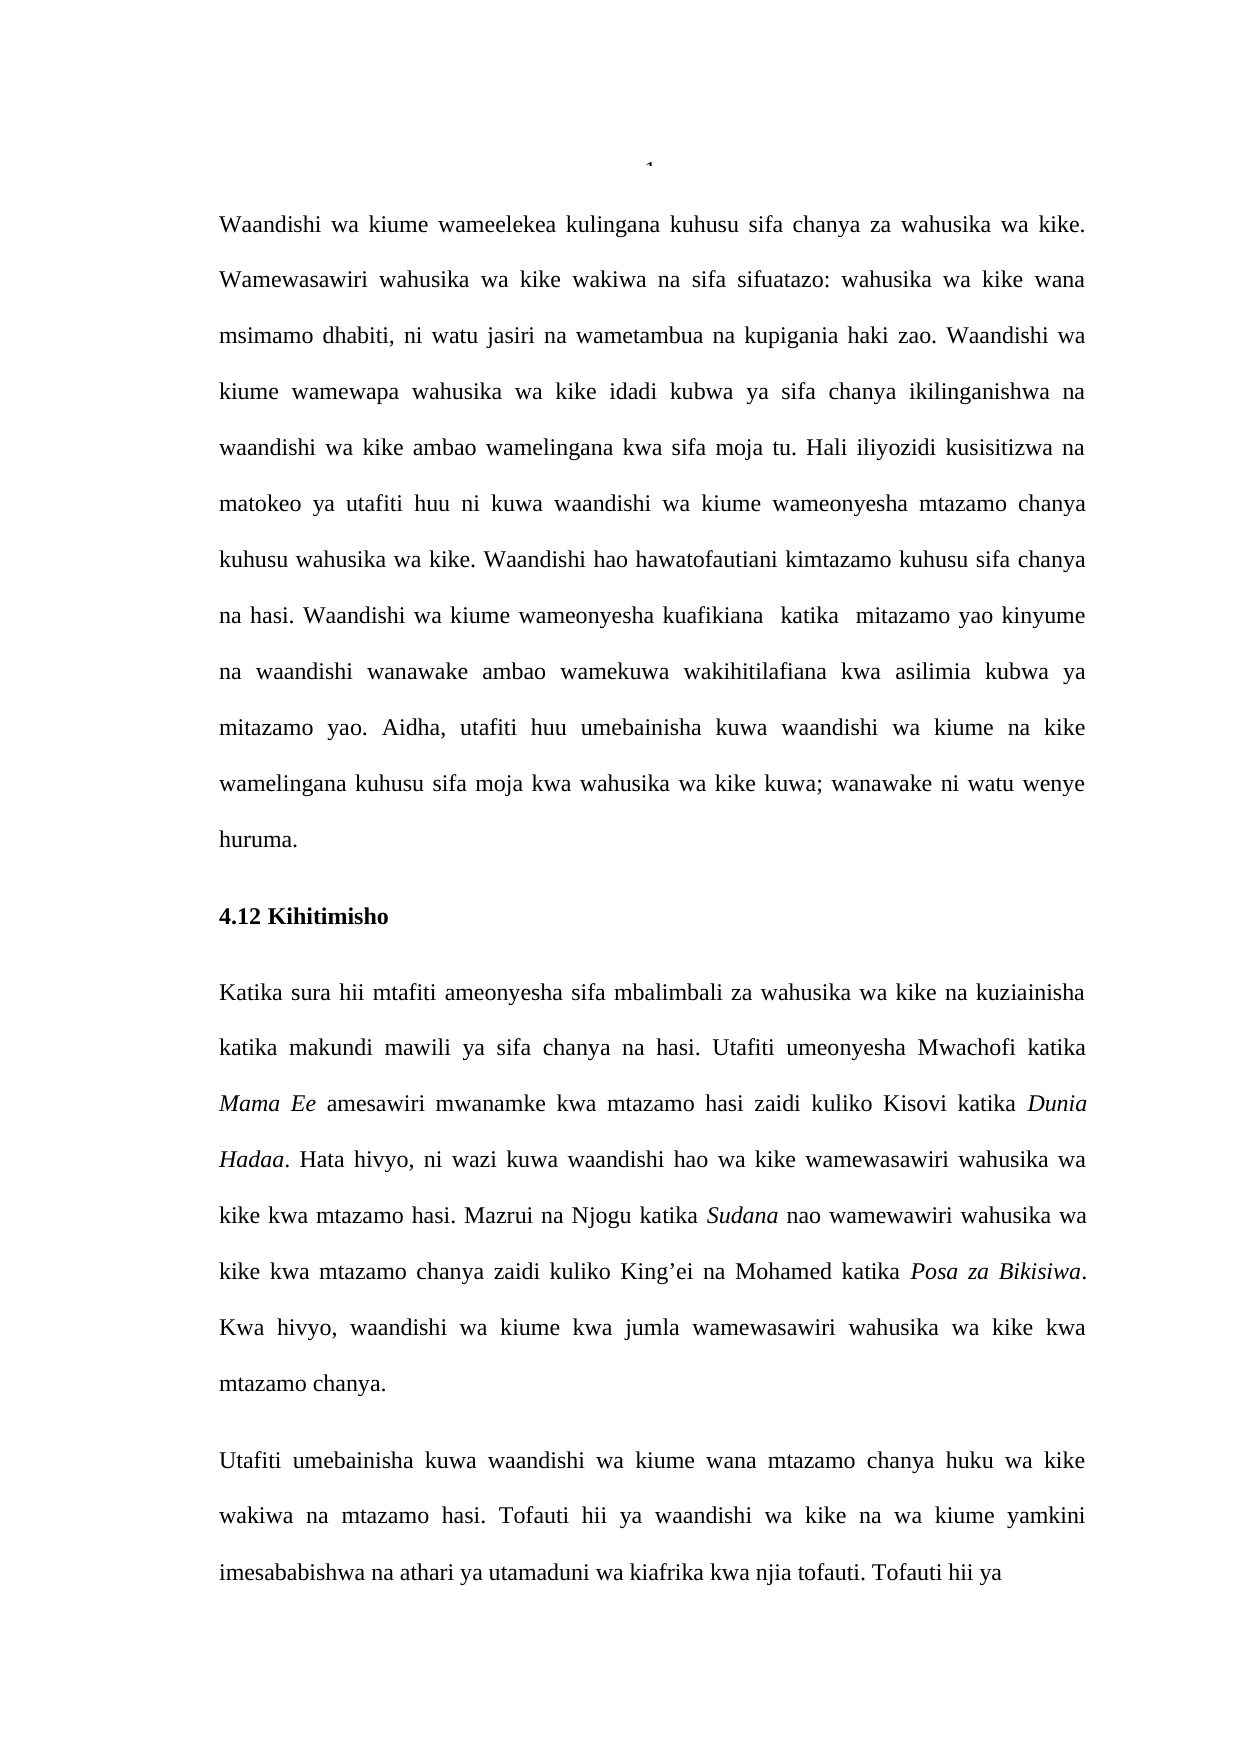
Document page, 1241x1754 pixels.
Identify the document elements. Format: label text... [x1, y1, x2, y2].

text Waandishi wa kiume wameelekea kulingana kuhusu sifa chanya za wahusika wa kike. Wamewasawiri wahusika wa kike wakiwa na sifa sifuatazo: wahusika wa kike wana msimamo dhabiti, ni watu jasiri na wametambua na kupigania haki zao. Waandishi wa kiume wamewapa wahusika wa kike idadi kubwa ya sifa chanya ikilinganishwa na waandishi wa kike ambao wamelingana kwa sifa moja tu. Hali iliyozidi kusisitizwa na matokeo ya utafiti huu ni kuwa waandishi wa kiume wameonyesha mtazamo chanya kuhusu wahusika wa kike. Waandishi hao hawatofautiani kimtazamo kuhusu sifa chanya na hasi. Waandishi wa kiume wameonyesha kuafikiana katika mitazamo yao kinyume na waandishi wanawake ambao wamekuwa wakihitilafiana kwa asilimia kubwa ya mitazamo yao. Aidha, utafiti huu umebainisha kuwa waandishi wa kiume na kike wamelingana kuhusu sifa moja kwa wahusika wa kike kuwa; wanawake ni watu wenye huruma. [219, 209, 1087, 852]
text Katika sura hii mtafiti ameonyesha sifa mbalimbali za wahusika wa kike na kuziainisha katika makundi mawili ya sifa chanya na hasi. Utafiti umeonyesha Mwachofi katika Mama Ee amesawiri mwanamke kwa mtazamo hasi zaidi kuliko Kisovi katika Dunia Hadaa. Hata hivyo, ni wazi kuwa waandishi hao wa kike wamewasawiri wahusika wa kike kwa mtazamo hasi. Mazrui na Njogu katika Sudana nao wamewawiri wahusika wa kike kwa mtazamo chanya zaidi kuliko King’ei na Mohamed katika Posa za Bikisiwa. Kwa hivyo, waandishi wa kiume kwa jumla wamewasawiri wahusika wa kike kwa mtazamo chanya. [219, 977, 1087, 1397]
text Utafiti umebainisha kuwa waandishi wa kiume wana mtazamo chanya huku wa kike wakiwa na mtazamo hasi. Tofauti hii ya waandishi wa kike na wa kiume yamkini imesababishwa na athari ya utamaduni wa kiafrika kwa njia tofauti. Tofauti hii ya [219, 1446, 1087, 1585]
subtitle Kihitimisho [219, 902, 1134, 930]
